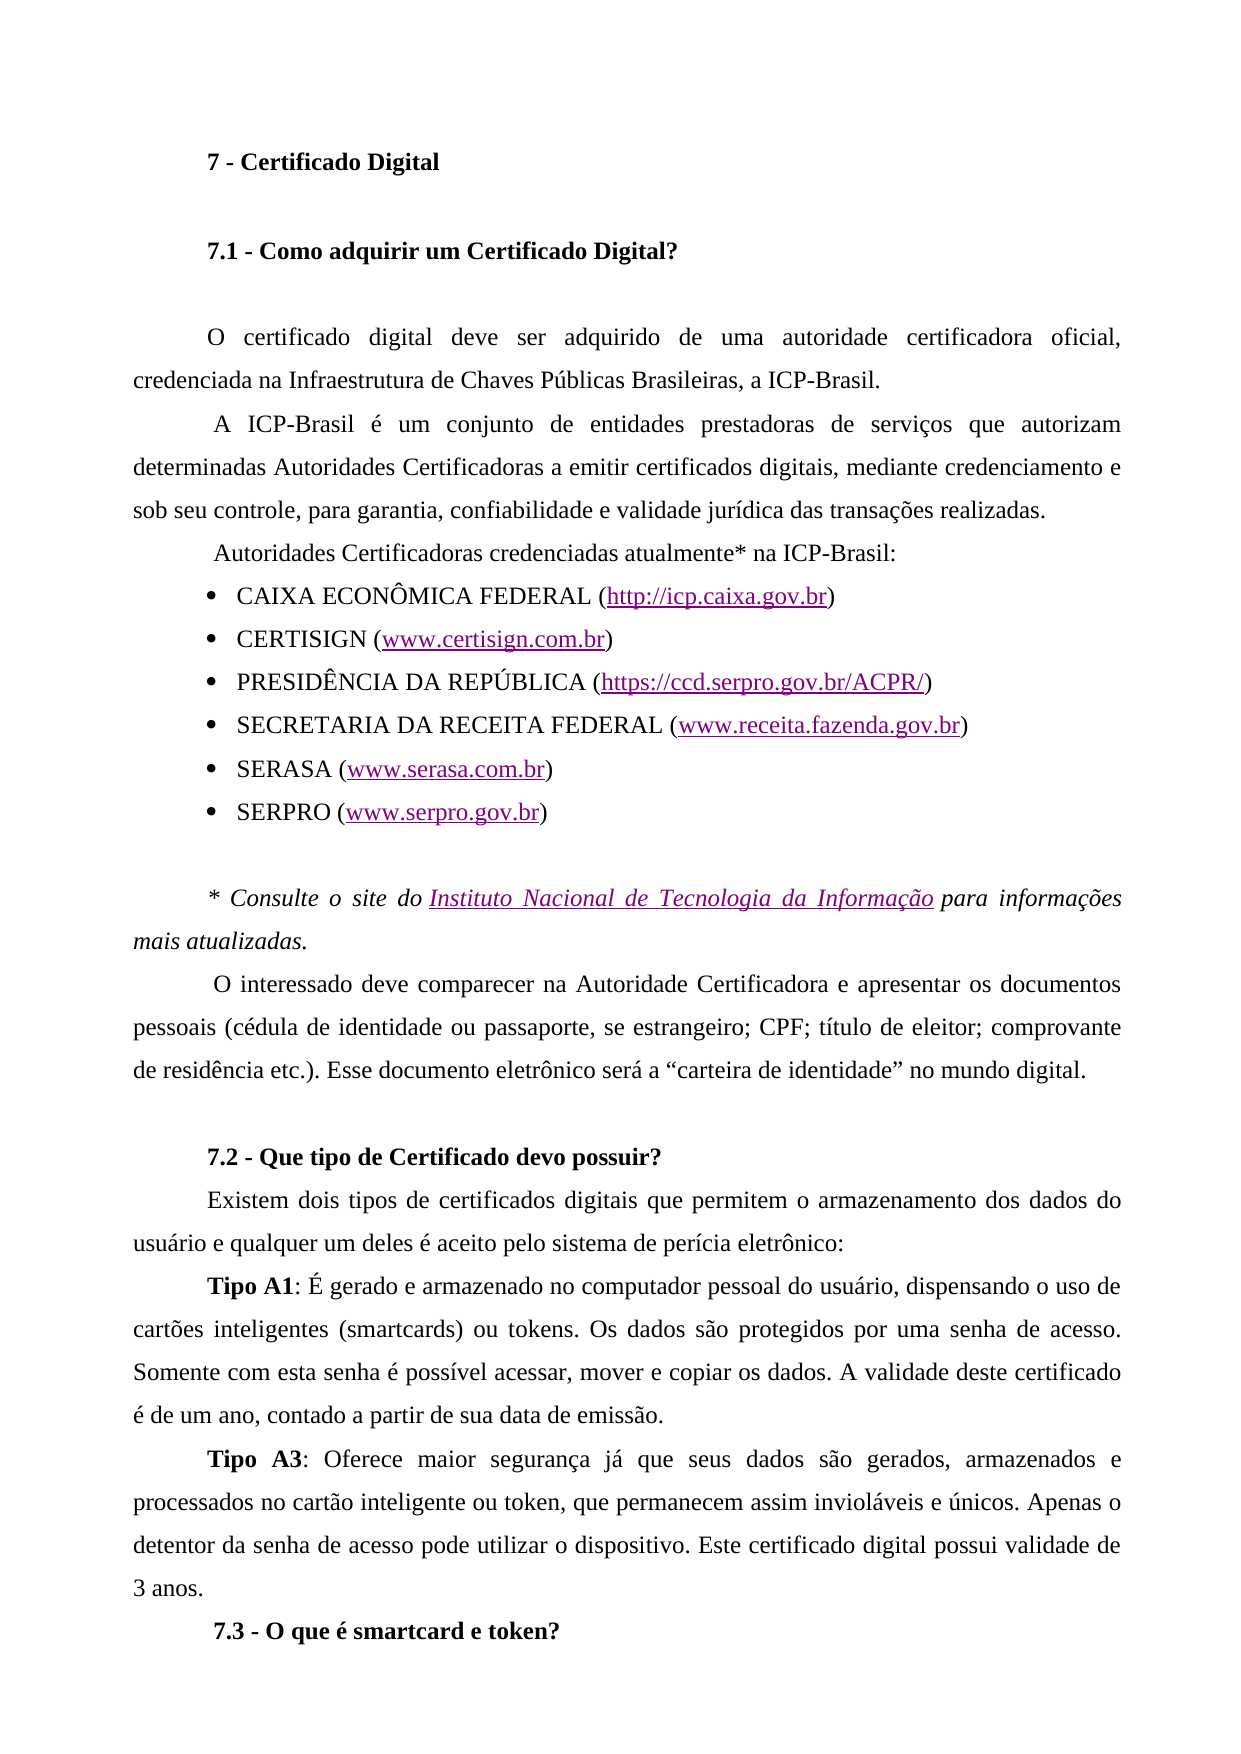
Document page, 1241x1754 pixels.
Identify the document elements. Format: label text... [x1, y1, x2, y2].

list CERTISIGN (www.certisign.com.br) [133, 624, 1122, 653]
list PRESIDÊNCIA DA REPÚBLICA (https://ccd.serpro.gov.br/ACPR/) [133, 667, 1122, 696]
text 7.1 - Como adquirir um Certificado Digital? [133, 236, 1122, 265]
list SECRETARIA DA RECEITA FEDERAL (www.receita.fazenda.gov.br) [133, 711, 1122, 739]
text Existem dois tipos de certificados digitais que permitem o armazenamento dos dados do usuário e qualquer um deles é aceito pelo sistema de perícia eletrônico: [133, 1185, 1122, 1257]
text O certificado digital deve ser adquirido de uma autoridade certificadora oficial, credenciada na Infraestrutura de Chaves Públicas Brasileiras, a ICP-Brasil. [133, 322, 1122, 394]
text 7.3 - O que é smartcard e token? [133, 1616, 1122, 1645]
text Tipo A3: Oferece maior segurança já que seus dados são gerados, armazenados e processados no cartão inteligente ou token, que permanecem assim invioláveis e únicos. Apenas o detentor da senha de acesso pode utilizar o dispositivo. Este certificado digital possui validade de 3 anos. [133, 1444, 1122, 1602]
text O interessado deve comparecer na Autoridade Certificadora e apresentar os documentos pessoais (cédula de identidade ou passaporte, se estrangeiro; CPF; título de eleitor; comprovante de residência etc.). Esse documento eletrônico será a “carteira de identidade” no mundo digital. [133, 969, 1122, 1084]
text 7 - Certificado Digital [133, 147, 1122, 175]
text 7.2 - Que tipo de Certificado devo possuir? [133, 1142, 1122, 1171]
text * Consulte o site do Instituto Nacional de Tecnologia da Informação para informações mais atualizadas. [133, 883, 1122, 955]
text Autoridades Certificadoras credenciadas atualmente* na ICP-Brasil: [133, 538, 1122, 567]
list CAIXA ECONÔMICA FEDERAL (http://icp.caixa.gov.br) [133, 581, 1122, 610]
text A ICP-Brasil é um conjunto de entidades prestadoras de serviços que autorizam determinadas Autoridades Certificadoras a emitir certificados digitais, mediante credenciamento e sob seu controle, para garantia, confiabilidade e validade jurídica das transações realizadas. [133, 409, 1122, 524]
list SERASA (www.serasa.com.br) [133, 754, 1122, 782]
text Tipo A1: É gerado e armazenado no computador pessoal do usuário, dispensando o uso de cartões inteligentes (smartcards) ou tokens. Os dados são protegidos por uma senha de acesso. Somente com esta senha é possível acessar, mover e copiar os dados. A validade deste certificado é de um ano, contado a partir de sua data de emissão. [133, 1271, 1122, 1429]
list SERPRO (www.serpro.gov.br) [133, 797, 1122, 826]
